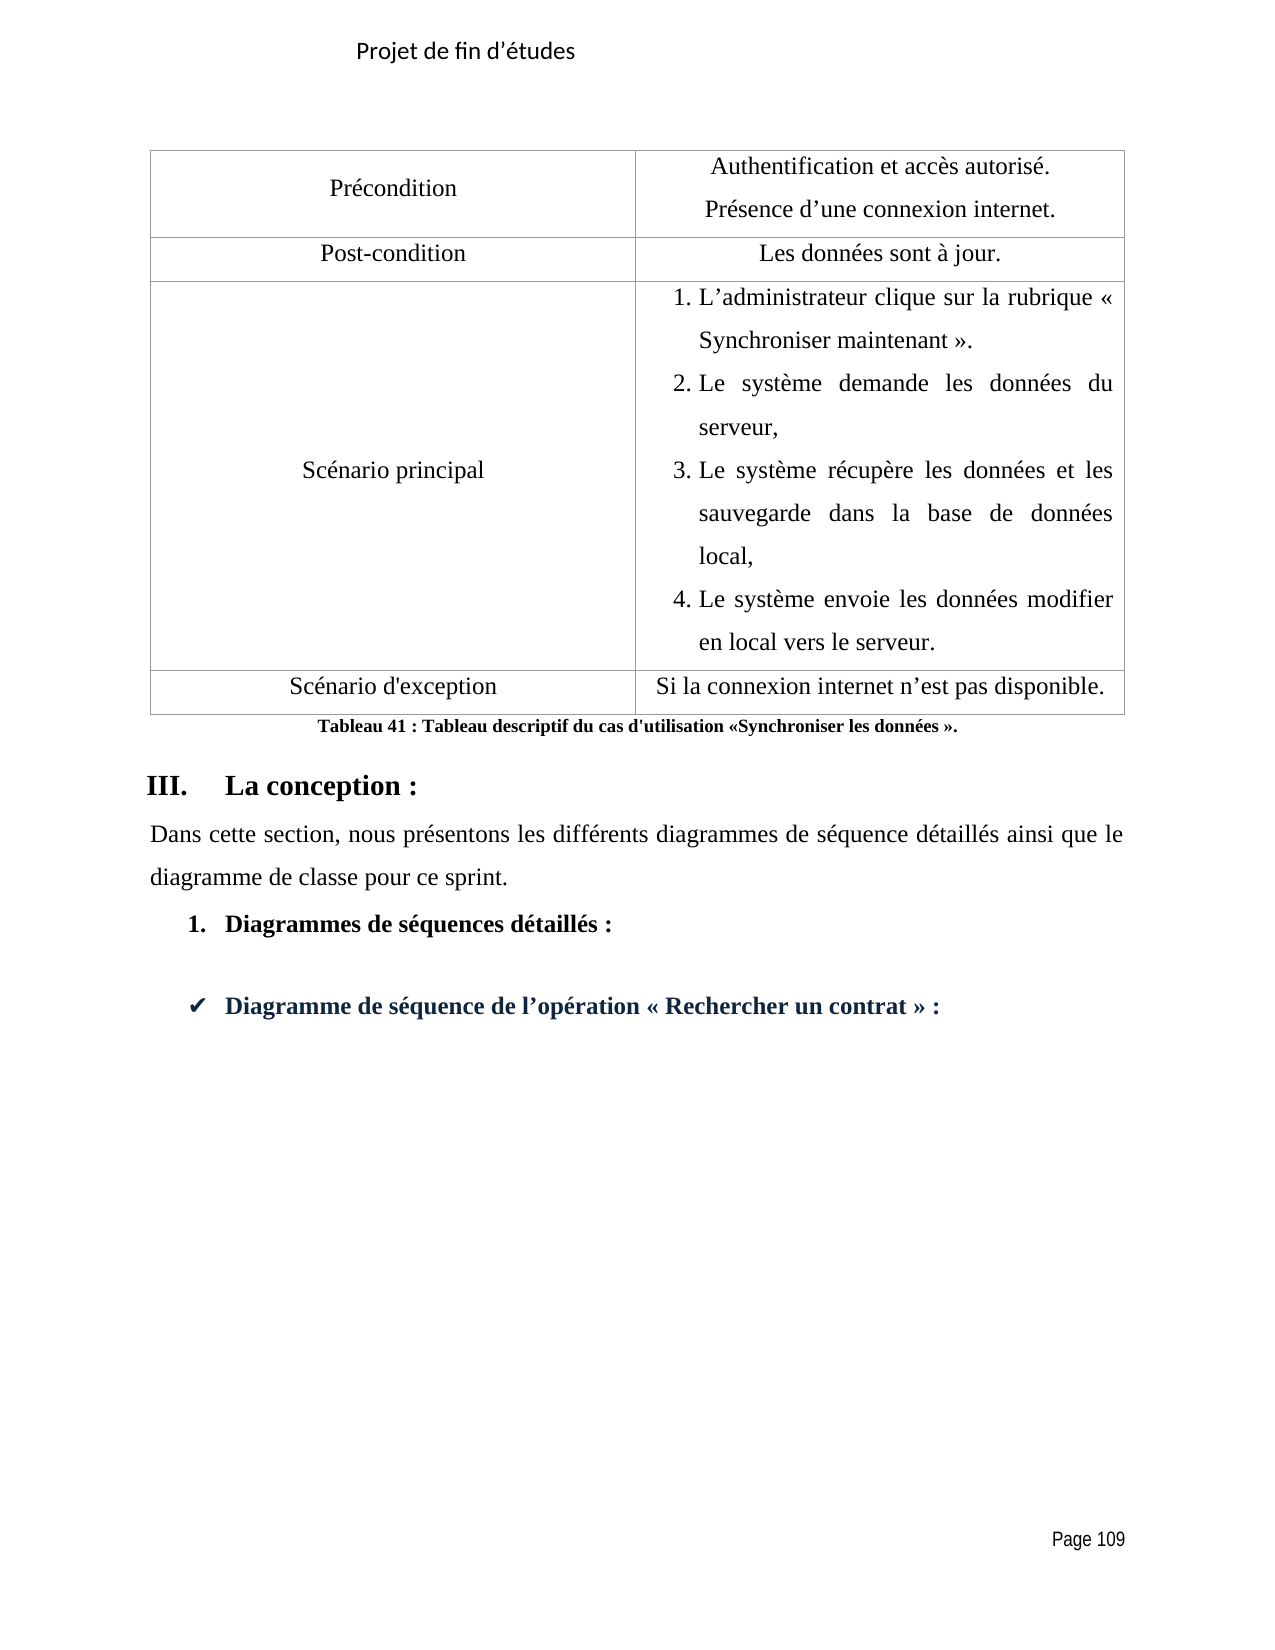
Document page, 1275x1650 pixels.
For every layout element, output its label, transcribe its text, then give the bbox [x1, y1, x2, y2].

table_cell Si la connexion internet n’est pas disponible. [636, 671, 1124, 714]
table_cell Scénario principal [151, 282, 635, 670]
text Tableau 41 : Tableau descriptif du cas d'utilisation «Synchroniser les données ». [150, 715, 1125, 737]
subtitle La conception : [187, 768, 1125, 802]
table_cell Post-condition [151, 238, 635, 281]
table_cell Les données sont à jour. [636, 238, 1124, 281]
table_cell L’administrateur clique sur la rubrique « Synchroniser maintenant ». Le système demande les données du serveur, Le système récupère les données et les sauvegarde dans la base de données local, Le système envoie les données modifier en local vers le serveur. [636, 282, 1124, 670]
table_cell Précondition [151, 151, 635, 237]
table_cell Scénario d'exception [151, 671, 635, 714]
text Dans cette section, nous présentons les différents diagrammes de séquence détaillés ainsi que le diagramme de classe pour ce sprint. [150, 819, 1125, 891]
table_cell Authentification et accès autorisé. Présence d’une connexion internet. [636, 151, 1124, 237]
subtitle Diagrammes de séquences détaillés : [187, 909, 1125, 938]
list Diagramme de séquence de l’opération « Rechercher un contrat » : [187, 977, 1125, 1029]
